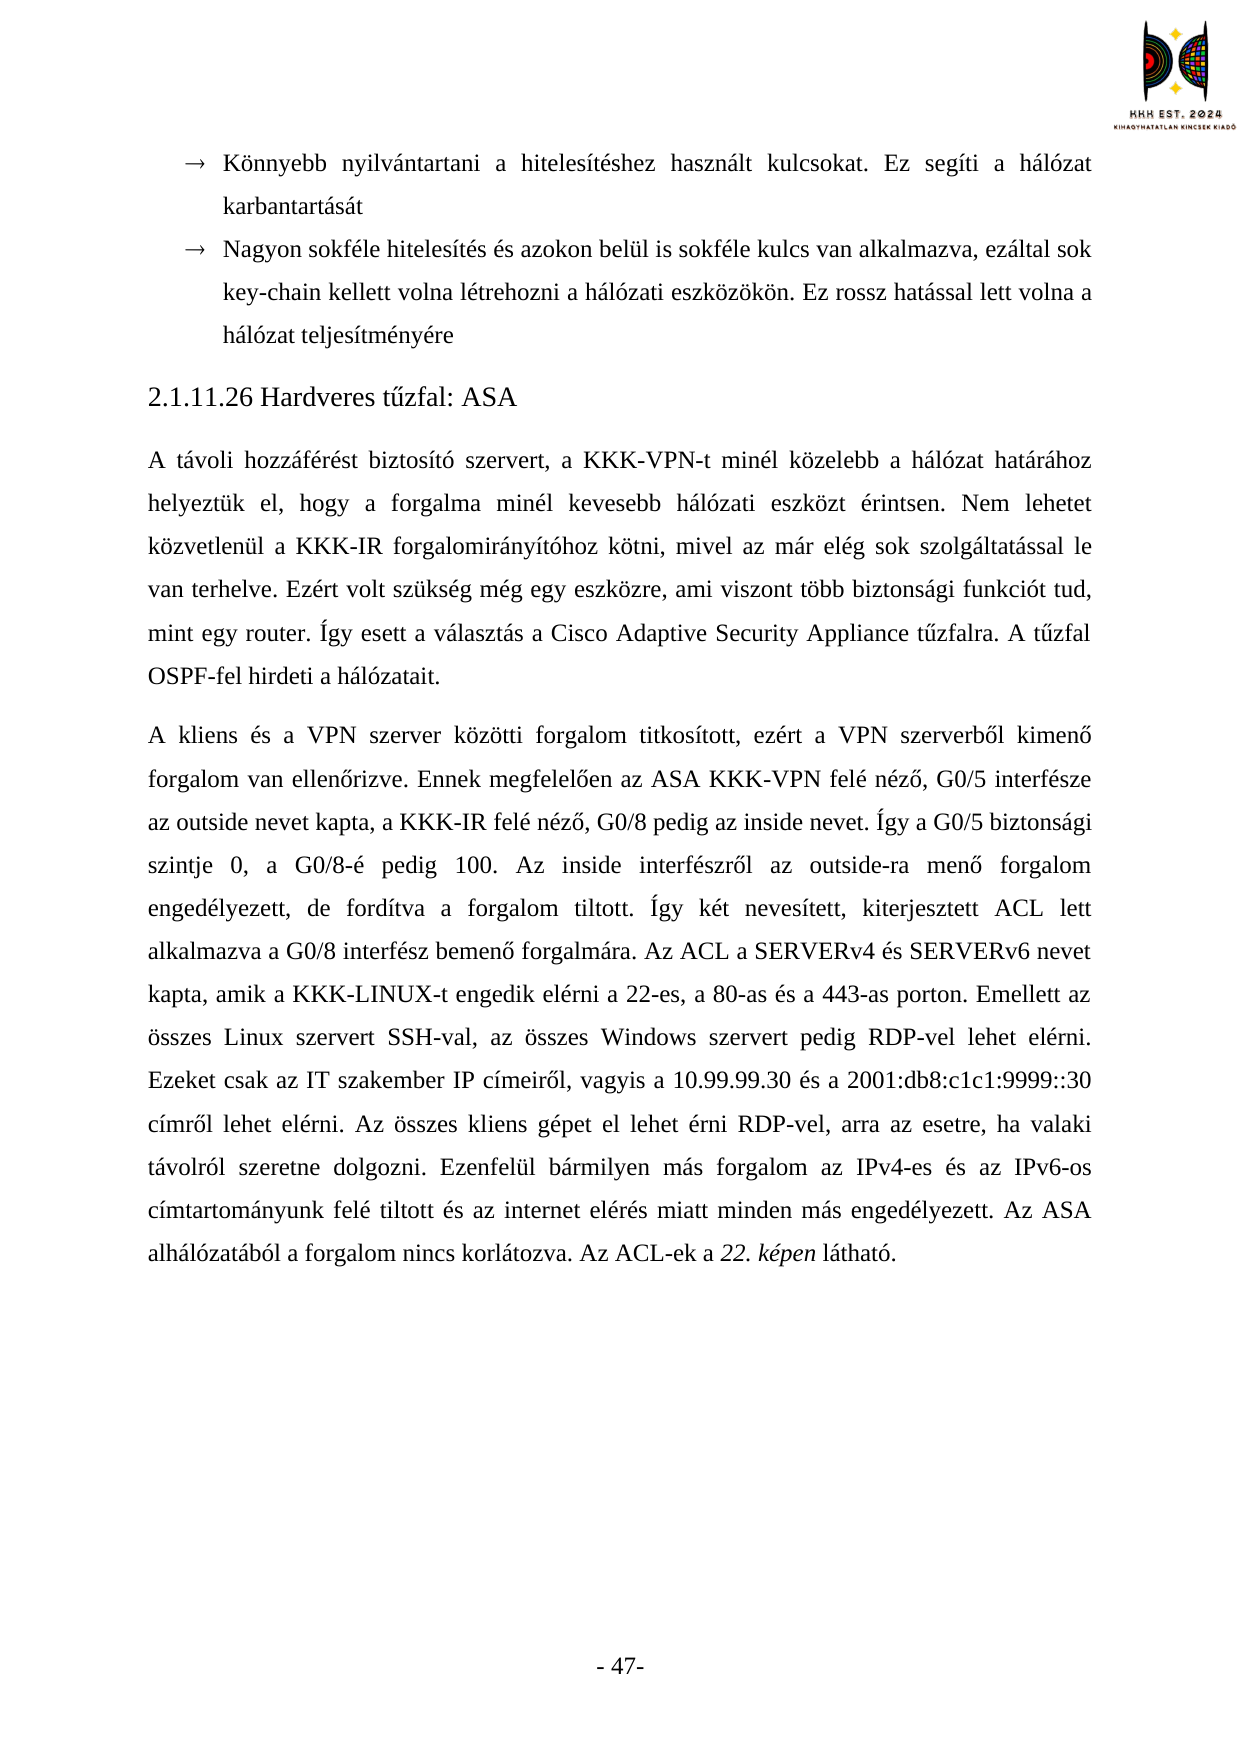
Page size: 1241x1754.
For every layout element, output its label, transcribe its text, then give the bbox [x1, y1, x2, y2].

list Nagyon sokféle hitelesítés és azokon belül is sokféle kulcs van alkalmazva, ezáltal sok key-chain kellett volna létrehozni a hálózati eszközökön. Ez rossz hatással lett volna a hálózat teljesítményére [185, 234, 1093, 349]
list Könnyebb nyilvántartani a hitelesítéshez használt kulcsokat. Ez segíti a hálózat karbantartását [185, 148, 1093, 219]
text 2.1.11.26 Hardveres tűzfal: ASA [148, 380, 1093, 412]
text A távoli hozzáférést biztosító szervert, a KKK-VPN-t minél közelebb a hálózat határához helyeztük el, hogy a forgalma minél kevesebb hálózati eszközt érintsen. Nem lehetet közvetlenül a KKK-IR forgalomirányítóhoz kötni, mivel az már elég sok szolgáltatással le van terhelve. Ezért volt szükség még egy eszközre, ami viszont több biztonsági funkciót tud, mint egy router. Így esett a választás a Cisco Adaptive Security Appliance tűzfalra. A tűzfal OSPF-fel hirdeti a hálózatait. [148, 445, 1093, 689]
picture [1105, 9, 1241, 135]
text A kliens és a VPN szerver közötti forgalom titkosított, ezért a VPN szerverből kimenő forgalom van ellenőrizve. Ennek megfelelően az ASA KKK-VPN felé néző, G0/5 interfésze az outside nevet kapta, a KKK-IR felé néző, G0/8 pedig az inside nevet. Így a G0/5 biztonsági szintje 0, a G0/8-é pedig 100. Az inside interfészről az outside-ra menő forgalom engedélyezett, de fordítva a forgalom tiltott. Így két nevesített, kiterjesztett ACL lett alkalmazva a G0/8 interfész bemenő forgalmára. Az ACL a SERVERv4 és SERVERv6 nevet kapta, amik a KKK-LINUX-t engedik elérni a 22-es, a 80-as és a 443-as porton. Emellett az összes Linux szervert SSH-val, az összes Windows szervert pedig RDP-vel lehet elérni. Ezeket csak az IT szakember IP címeiről, vagyis a 10.99.99.30 és a 2001:db8:c1c1:9999::30 címről lehet elérni. Az összes kliens gépet el lehet érni RDP-vel, arra az esetre, ha valaki távolról szeretne dolgozni. Ezenfelül bármilyen más forgalom az IPv4-es és az IPv6-os címtartományunk felé tiltott és az internet elérés miatt minden más engedélyezett. Az ASA alhálózatából a forgalom nincs korlátozva. Az ACL-ek a 22. képen látható. [148, 721, 1093, 1267]
